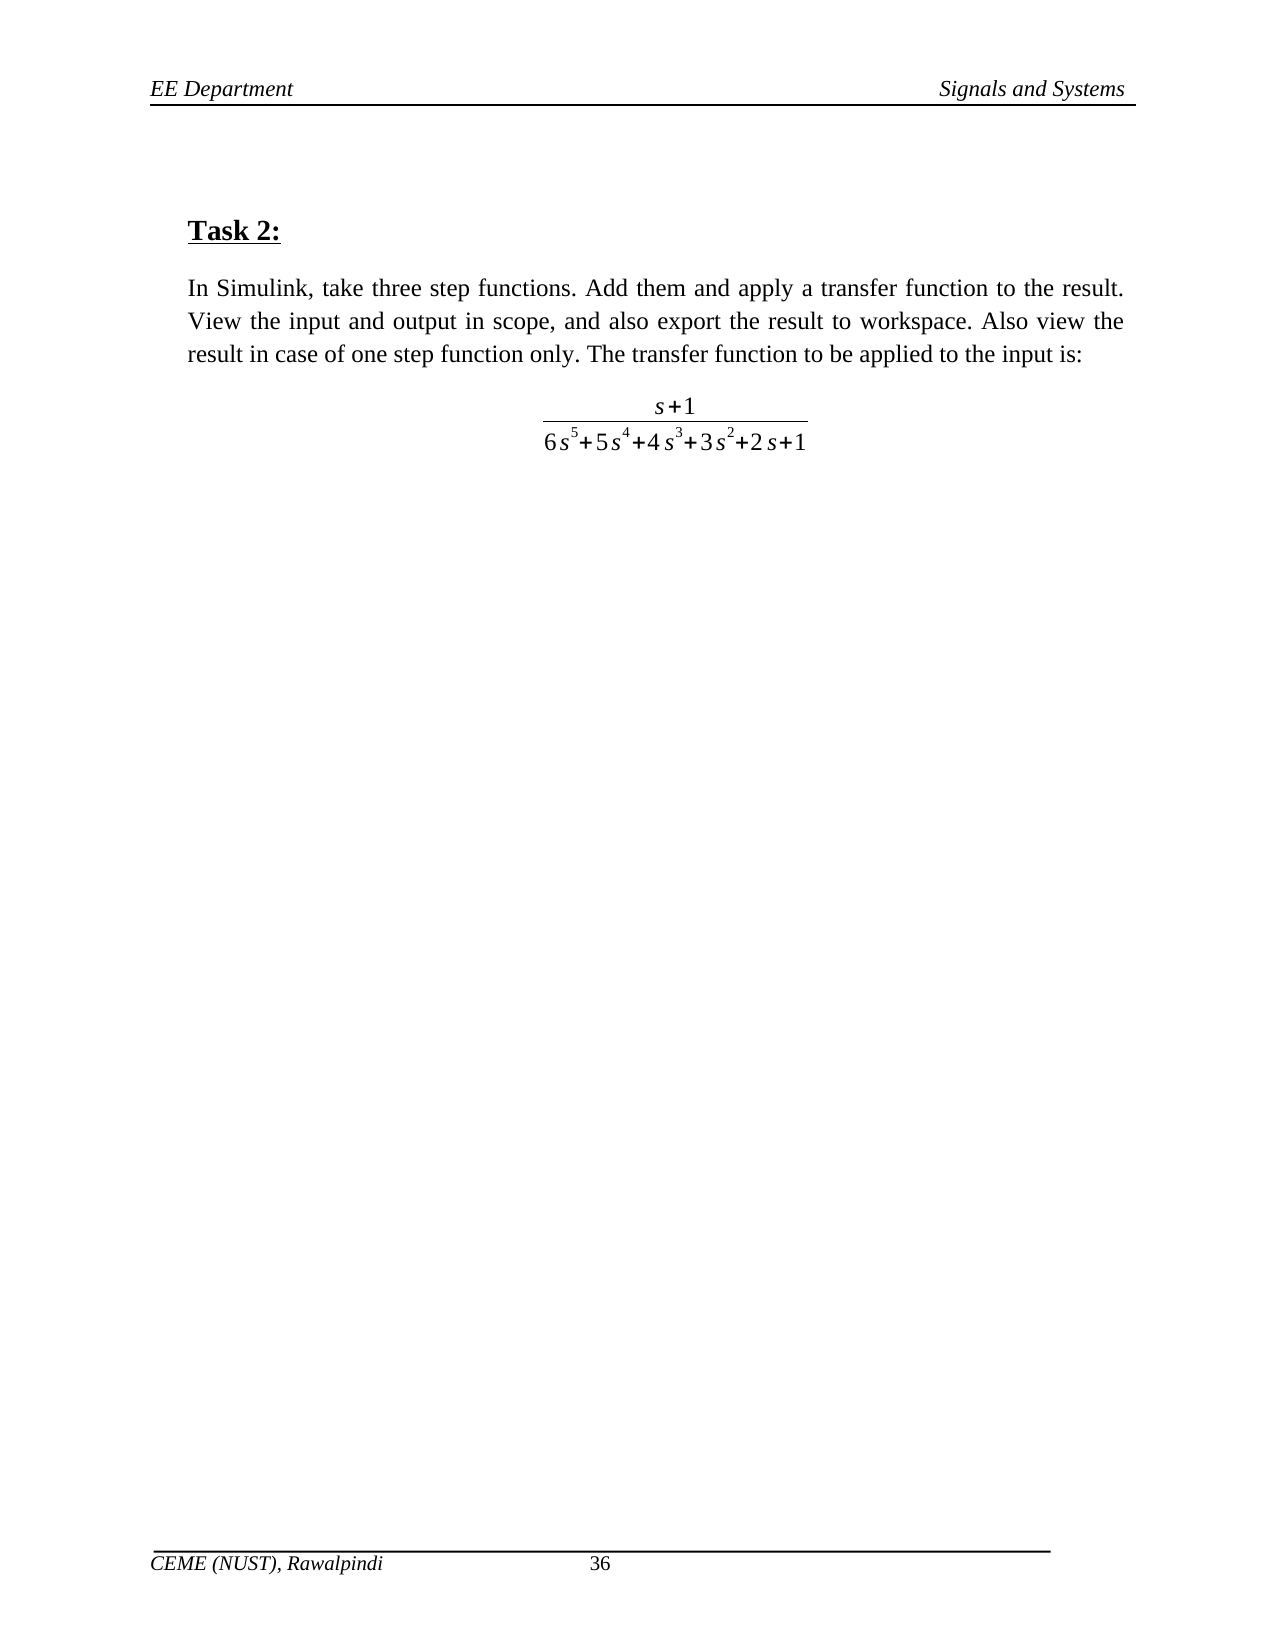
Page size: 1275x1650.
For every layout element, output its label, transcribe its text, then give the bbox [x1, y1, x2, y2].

text Task 2: [187, 213, 1125, 247]
text In Simulink, take three step functions. Add them and apply a transfer function to the result. View the input and output in scope, and also export the result to workspace. Also view the result in case of one step function only. The transfer function to be applied to the input is: [187, 273, 1125, 368]
